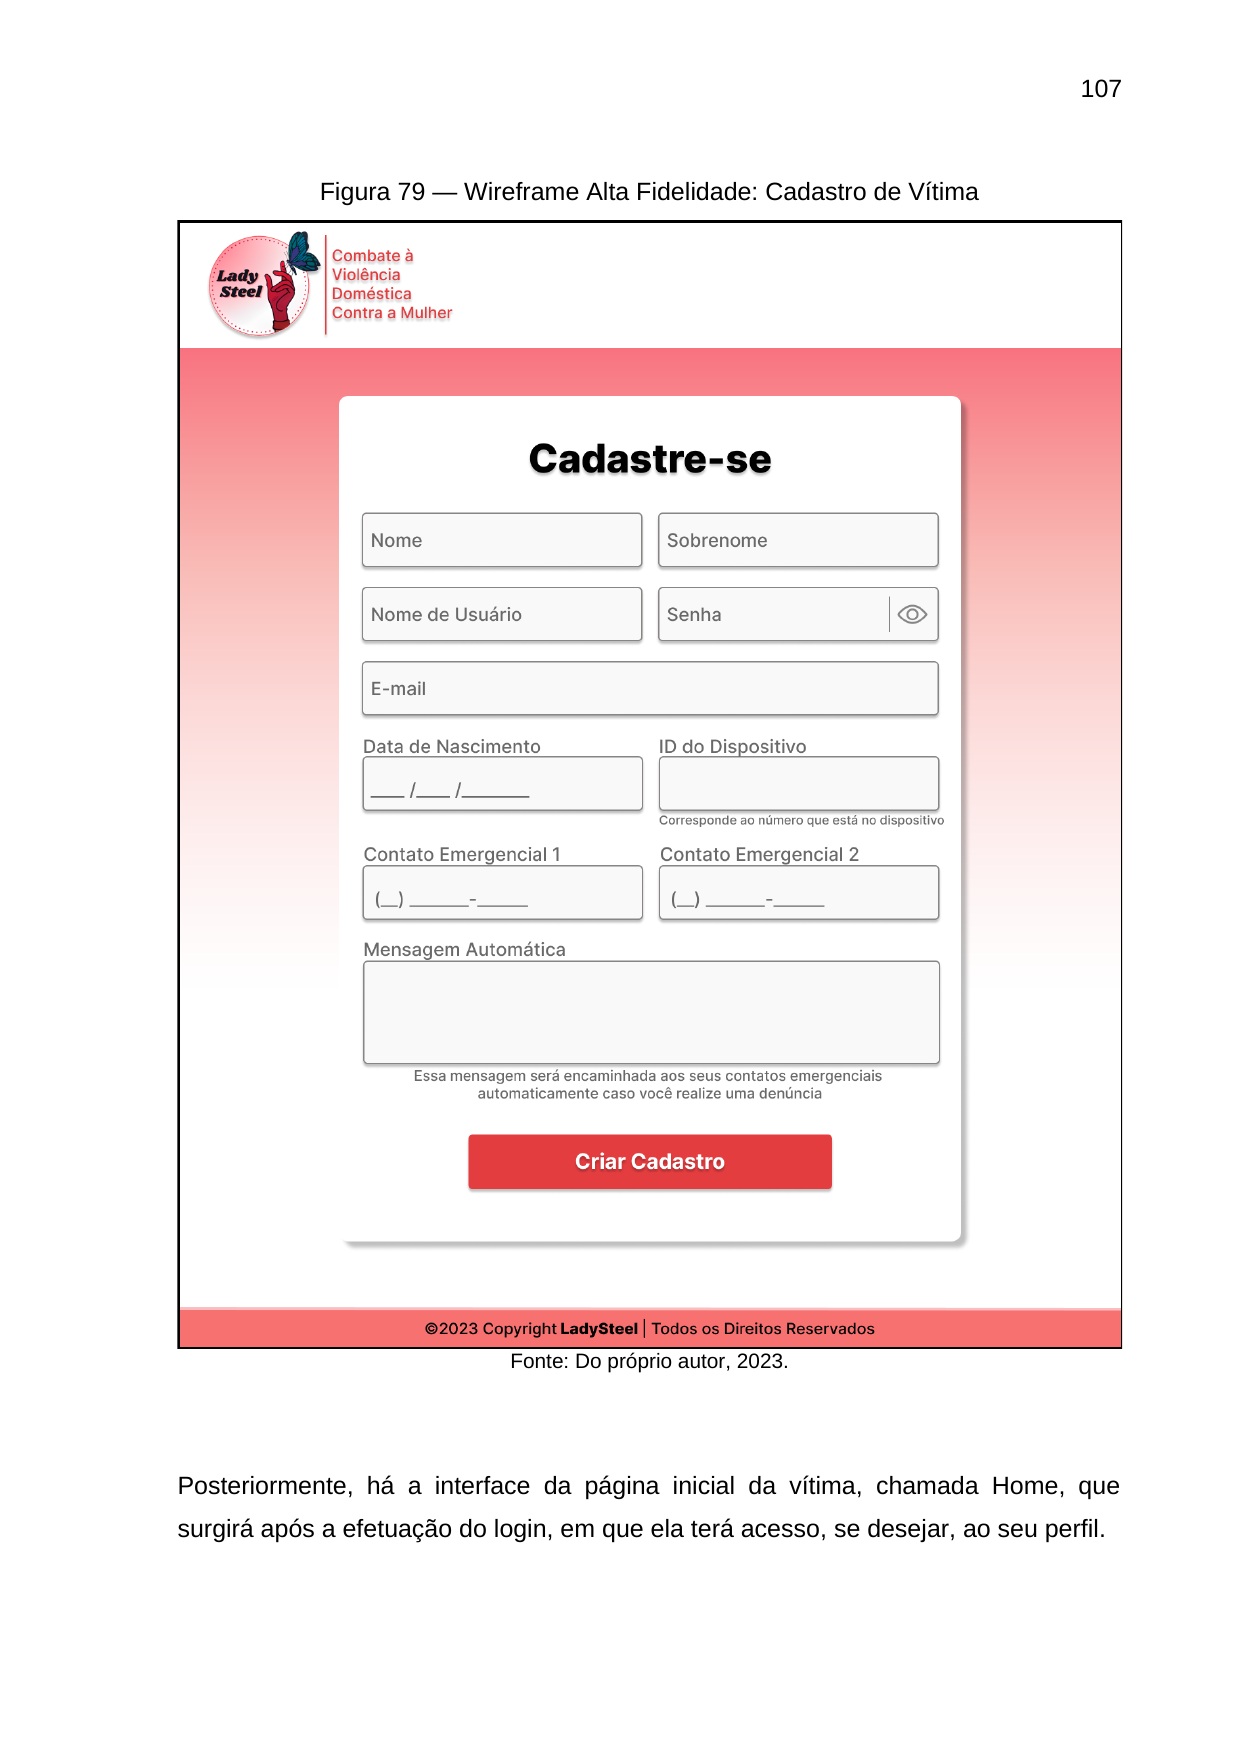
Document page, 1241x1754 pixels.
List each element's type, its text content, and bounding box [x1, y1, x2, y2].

text Posteriormente, há a interface da página inicial da vítima, chamada Home, que surgirá após a efetuação do login, em que ela terá acesso, se desejar, ao seu perfil. [177, 1471, 1122, 1543]
picture [177, 220, 1123, 1349]
text Fonte: Do próprio autor, 2023. [177, 1349, 1122, 1372]
